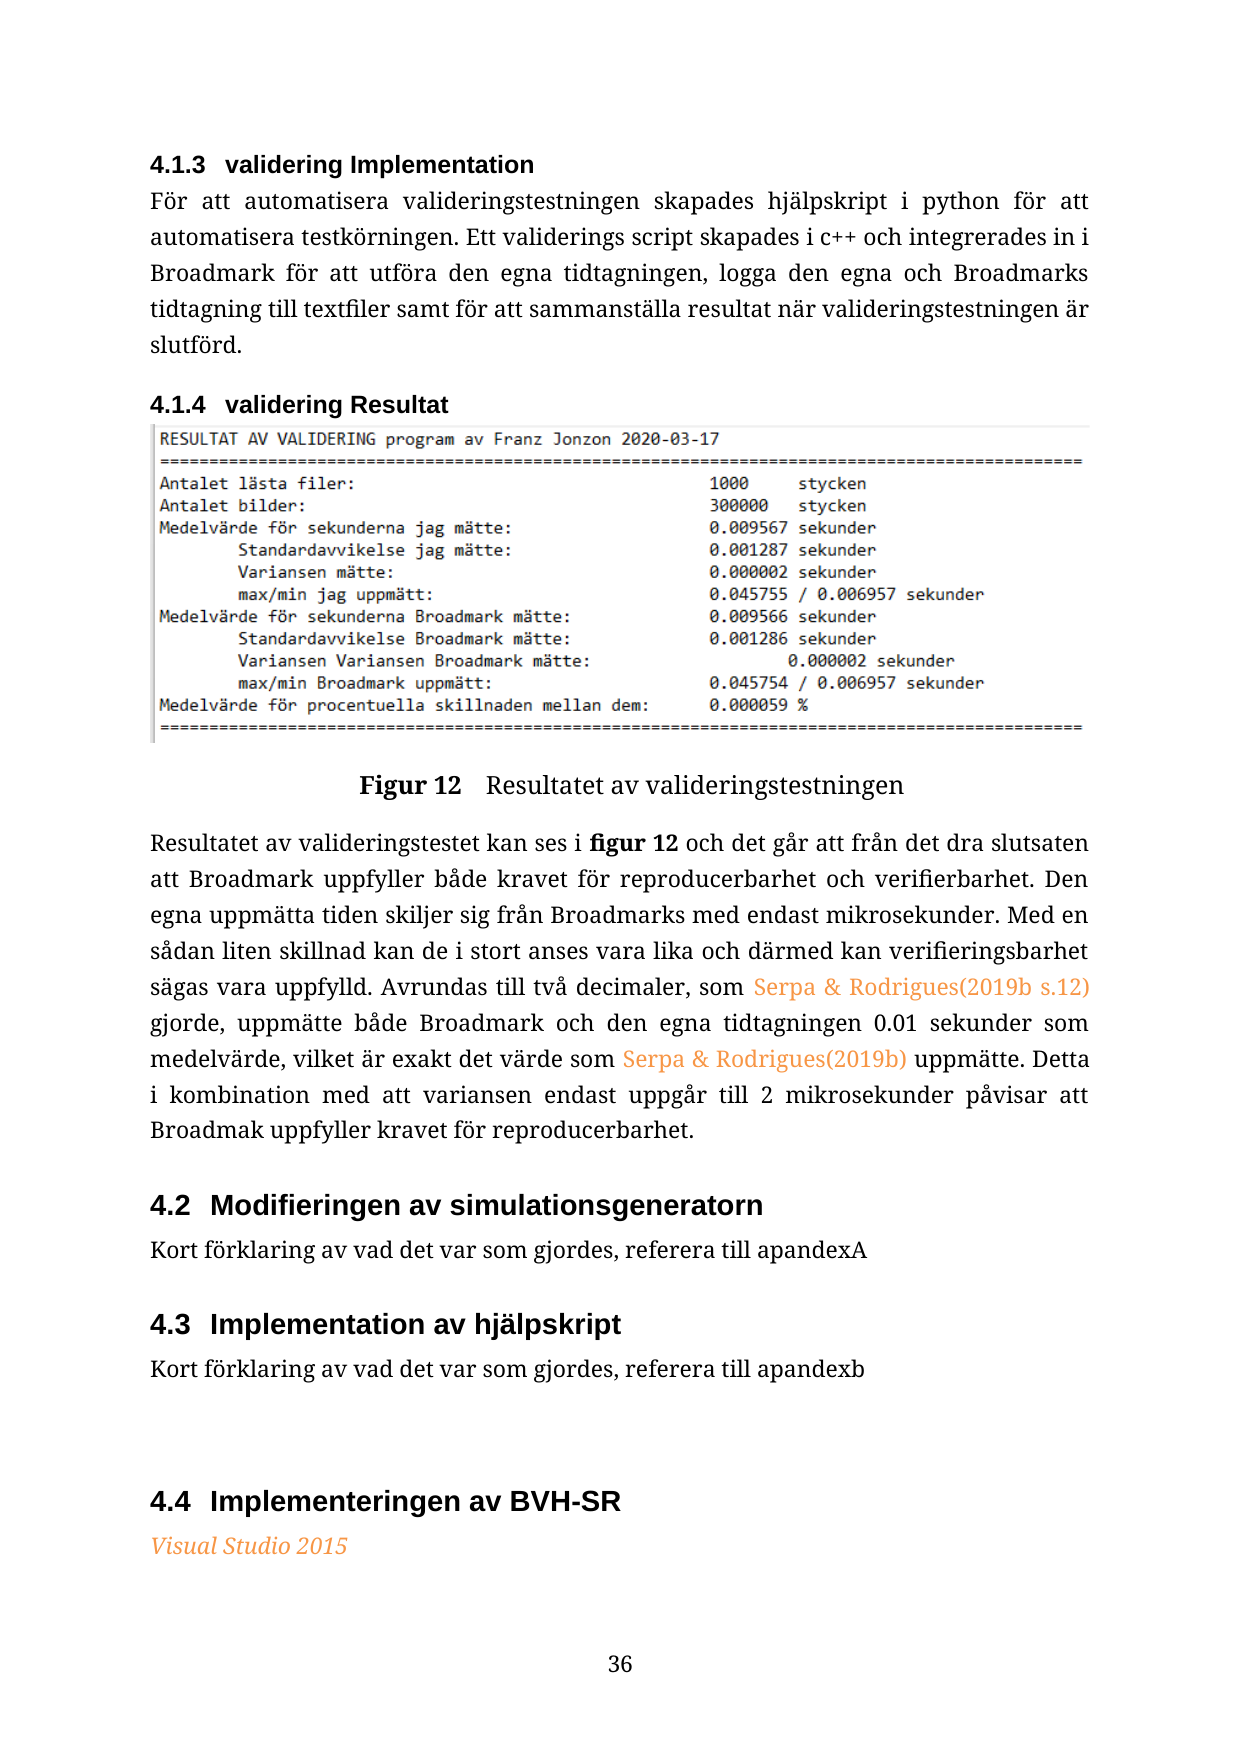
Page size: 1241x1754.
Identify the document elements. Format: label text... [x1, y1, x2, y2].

subtitle validering Resultat [150, 390, 1090, 418]
text Resultatet av valideringstestet kan ses i figur 12 och det går att från det dra slutsaten att Broadmark uppfyller både kravet för reproducerbarhet och verifierbarhet. Den egna uppmätta tiden skiljer sig från Broadmarks med endast mikrosekunder. Med en sådan liten skillnad kan de i stort anses vara lika och därmed kan verifieringsbarhet sägas vara uppfylld. Avrundas till två decimaler, som Serpa & Rodrigues(2019b s.12) gjorde, uppmätte både Broadmark och den egna tidtagningen 0.01 sekunder som medelvärde, vilket är exakt det värde som Serpa & Rodrigues(2019b) uppmätte. Detta i kombination med att variansen endast uppgår till 2 mikrosekunder påvisar att Broadmak uppfyller kravet för reproducerbarhet. [150, 827, 1090, 1146]
text Resultatet av valideringstestningen [150, 768, 1090, 802]
text Visual Studio 2015 [150, 1530, 1090, 1561]
subtitle Modifieringen av simulationsgeneratorn [150, 1188, 1090, 1221]
text För att automatisera valideringstestningen skapades hjälpskript i python för att automatisera testkörningen. Ett validerings script skapades i c++ och integrerades in i Broadmark för att utföra den egna tidtagningen, logga den egna och Broadmarks tidtagning till textfiler samt för att sammanställa resultat när valideringstestningen är slutförd. [150, 185, 1090, 360]
text Kort förklaring av vad det var som gjordes, referera till apandexb [150, 1353, 1090, 1385]
picture [150, 424, 1090, 743]
subtitle Implementeringen av BVH-SR [150, 1484, 1090, 1517]
text Kort förklaring av vad det var som gjordes, referera till apandexA [150, 1234, 1090, 1265]
subtitle validering Implementation [150, 150, 1090, 179]
subtitle Implementation av hjälpskript [150, 1307, 1090, 1341]
